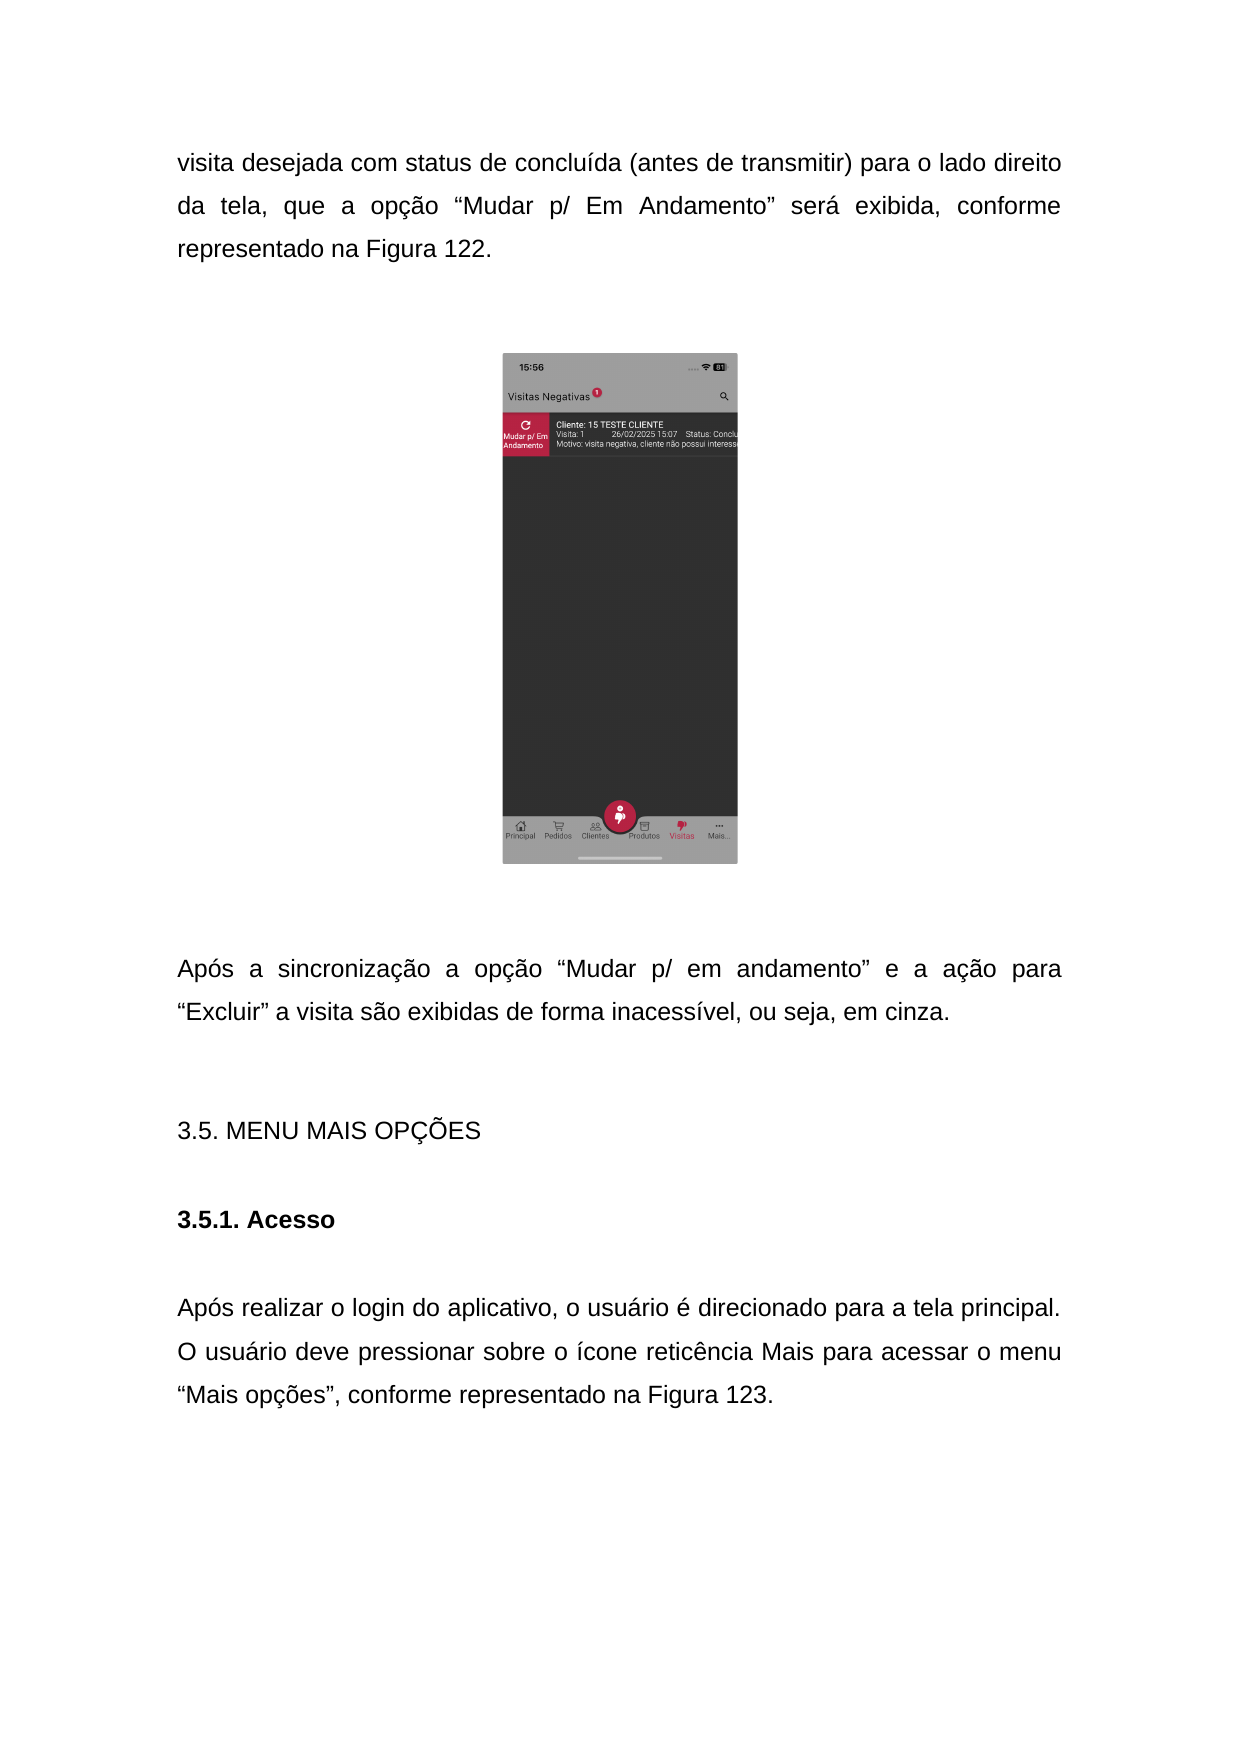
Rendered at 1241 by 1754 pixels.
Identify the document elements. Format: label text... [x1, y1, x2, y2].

subtitle 3.5. MENU MAIS OPÇÕES [177, 1116, 1063, 1145]
picture [502, 353, 738, 864]
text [177, 148, 1063, 263]
subtitle 3.5.1. Acesso [177, 1205, 1063, 1234]
text Após a sincronização a opção “Mudar p/ em andamento” e a ação para “Excluir” a visita são exibidas de forma inacessível, ou seja, em cinza. [177, 954, 1063, 1026]
text Após realizar o login do aplicativo, o usuário é direcionado para a tela principal. O usuário deve pressionar sobre o ícone reticência Mais para acessar o menu “Mais opções”, conforme representado na Figura 123. [177, 1293, 1063, 1408]
